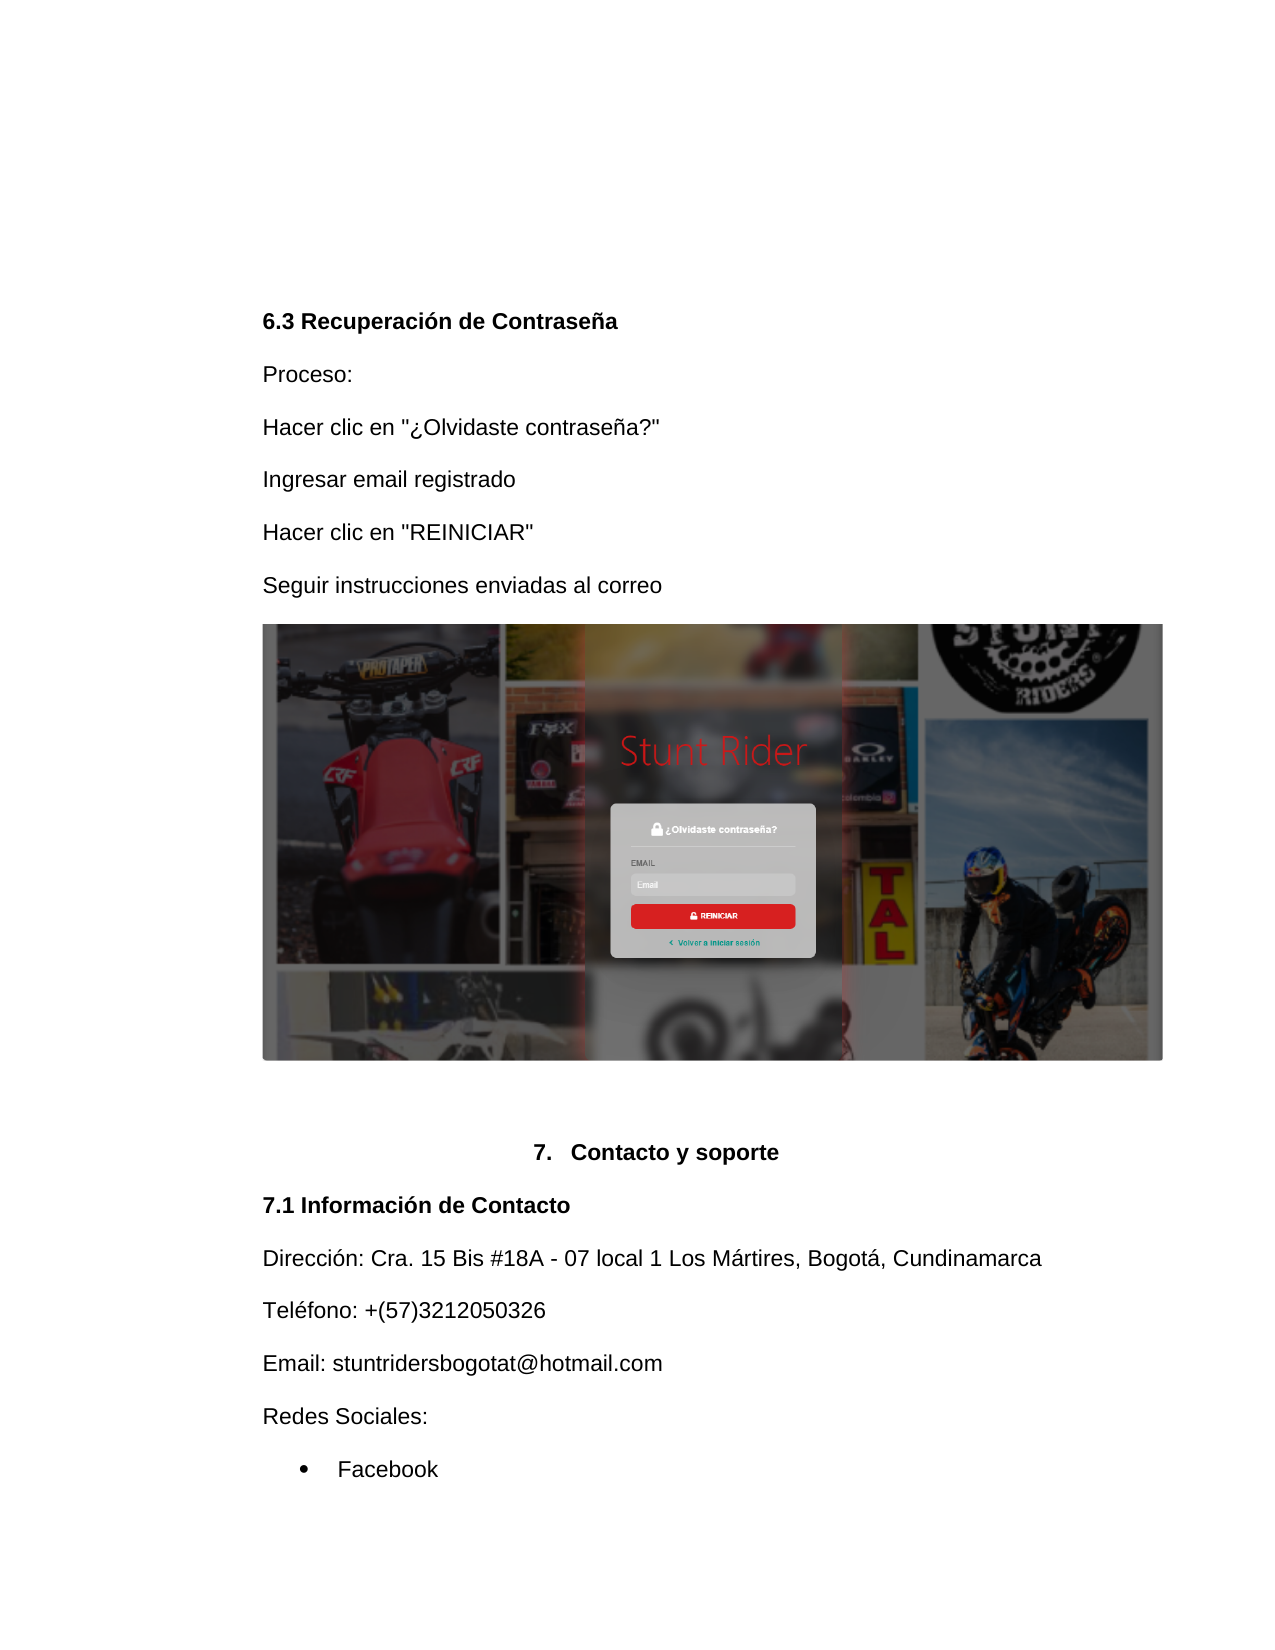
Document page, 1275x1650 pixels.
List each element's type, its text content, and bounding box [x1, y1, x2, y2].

text Email: stuntridersbogotat@hotmail.com [187, 1350, 1087, 1377]
text Dirección: Cra. 15 Bis #18A - 07 local 1 Los Mártires, Bogotá, Cundinamarca [187, 1245, 1087, 1271]
text Hacer clic en "¿Olvidaste contraseña?" [187, 413, 1087, 440]
picture [262, 624, 1163, 1061]
text Redes Sociales: [187, 1403, 1087, 1429]
text Hacer clic en "REINICIAR" [187, 519, 1087, 545]
text Teléfono: +(57)3212050326 [187, 1297, 1087, 1324]
text Seguir instrucciones enviadas al correo [187, 572, 1087, 598]
text Ingresar email registrado [187, 466, 1087, 493]
subtitle Contacto y soporte [225, 1139, 1087, 1166]
subtitle 6.3 Recuperación de Contraseña [187, 308, 1087, 334]
subtitle 7.1 Información de Contacto [187, 1192, 1087, 1218]
text Proceso: [187, 361, 1087, 387]
list Facebook [300, 1456, 1087, 1482]
